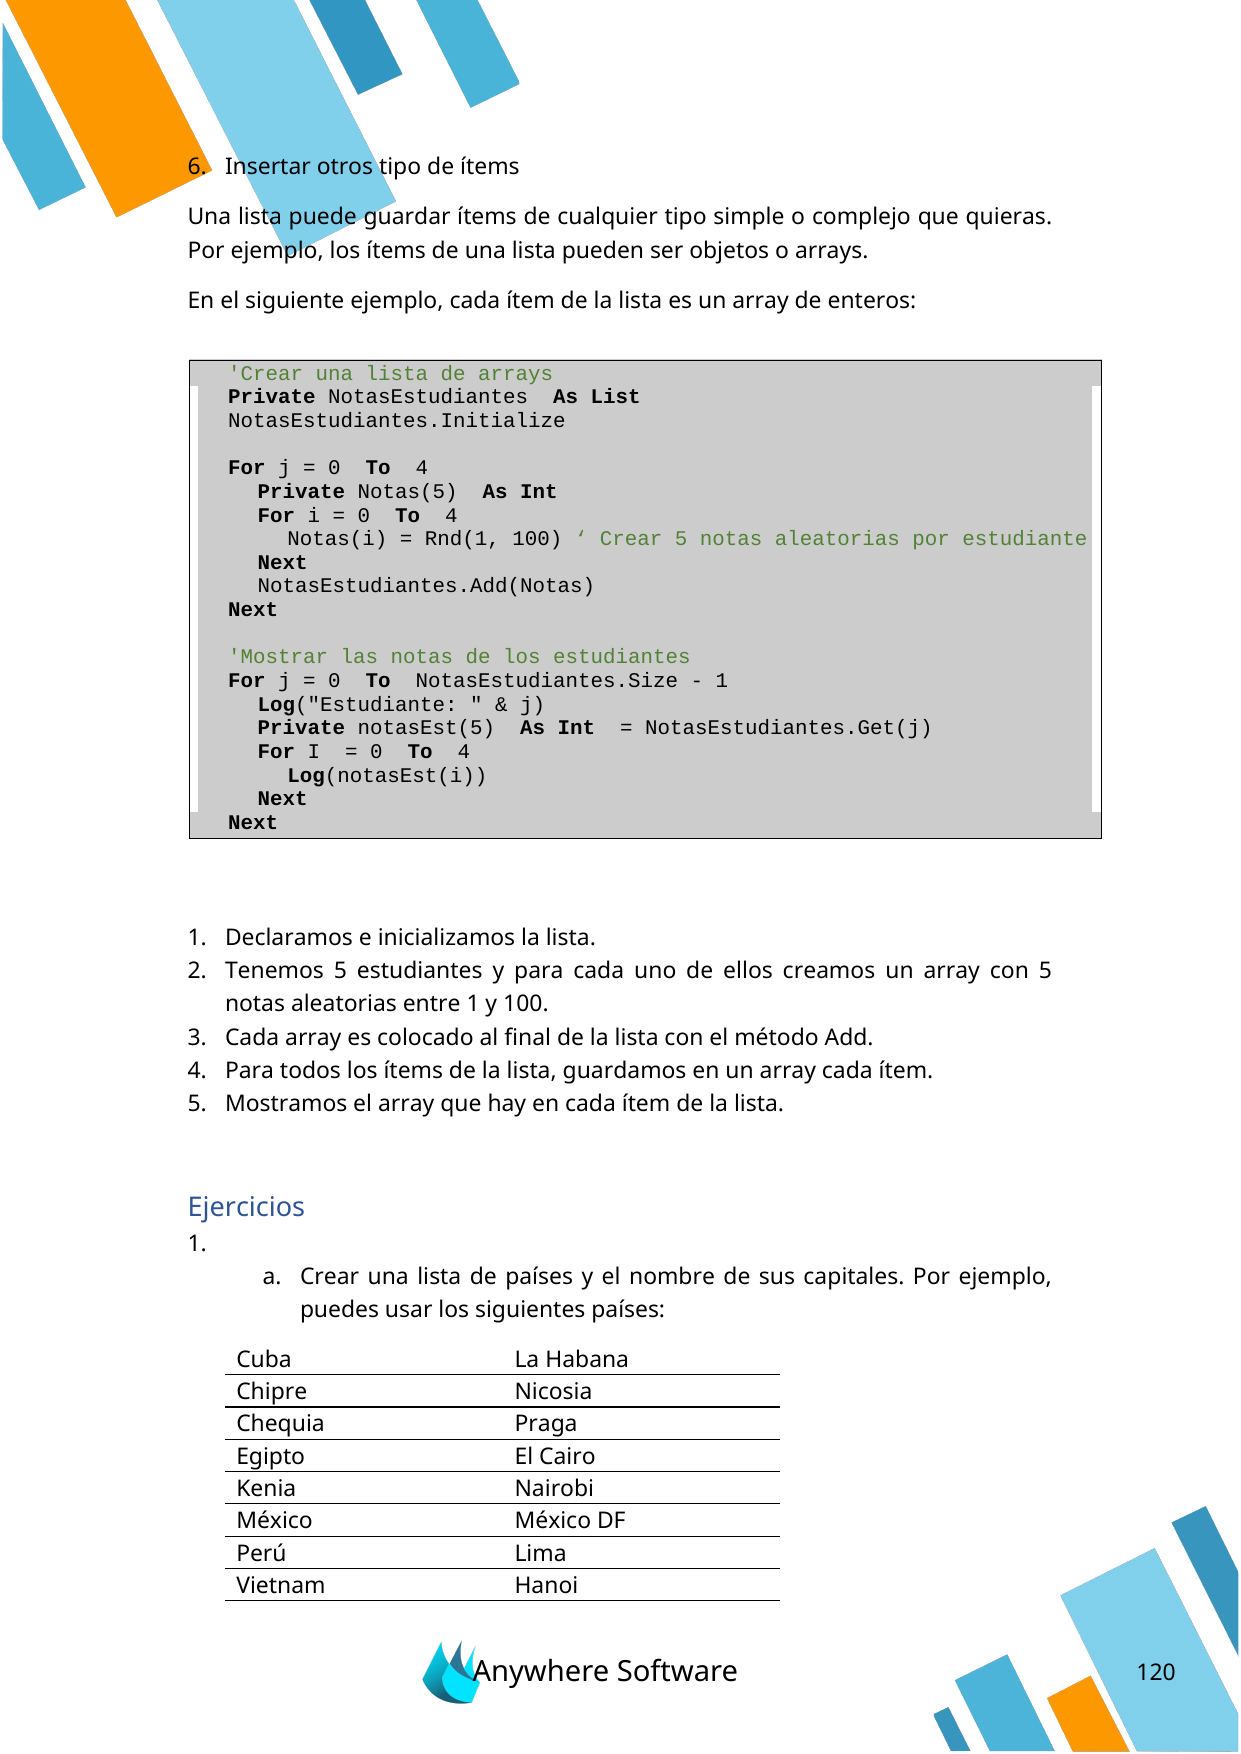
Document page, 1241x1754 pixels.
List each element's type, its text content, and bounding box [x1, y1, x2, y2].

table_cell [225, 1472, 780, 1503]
picture [933, 1506, 1239, 1752]
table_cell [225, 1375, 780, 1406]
list Crear una lista de países y el nombre de sus capitales. Por ejemplo, puedes usar los siguientes países: [262, 1260, 1053, 1324]
list Mostramos el array que hay en cada ítem de la lista. [187, 1087, 1053, 1118]
subtitle Ejercicios [187, 1187, 1053, 1224]
list Declaramos e inicializamos la lista. [187, 921, 1053, 952]
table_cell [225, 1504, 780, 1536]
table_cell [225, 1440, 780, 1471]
list Insertar otros tipo de ítems [187, 150, 1053, 181]
text Una lista puede guardar ítems de cualquier tipo simple o complejo que quieras. Por ejemplo, los ítems de una lista pueden ser objetos o arrays. [187, 200, 1053, 265]
list Tenemos 5 estudiantes y para cada uno de ellos creamos un array con 5 notas aleatorias entre 1 y 100. [187, 954, 1053, 1019]
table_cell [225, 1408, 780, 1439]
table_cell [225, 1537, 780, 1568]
text En el siguiente ejemplo, cada ítem de la lista es un array de enteros: [187, 284, 1053, 315]
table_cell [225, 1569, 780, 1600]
picture [2, 0, 520, 256]
picture [422, 1640, 481, 1704]
list Cada array es colocado al final de la lista con el método Add. [187, 1021, 1053, 1052]
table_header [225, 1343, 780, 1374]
list Para todos los ítems de la lista, guardamos en un array cada ítem. [187, 1054, 1053, 1085]
